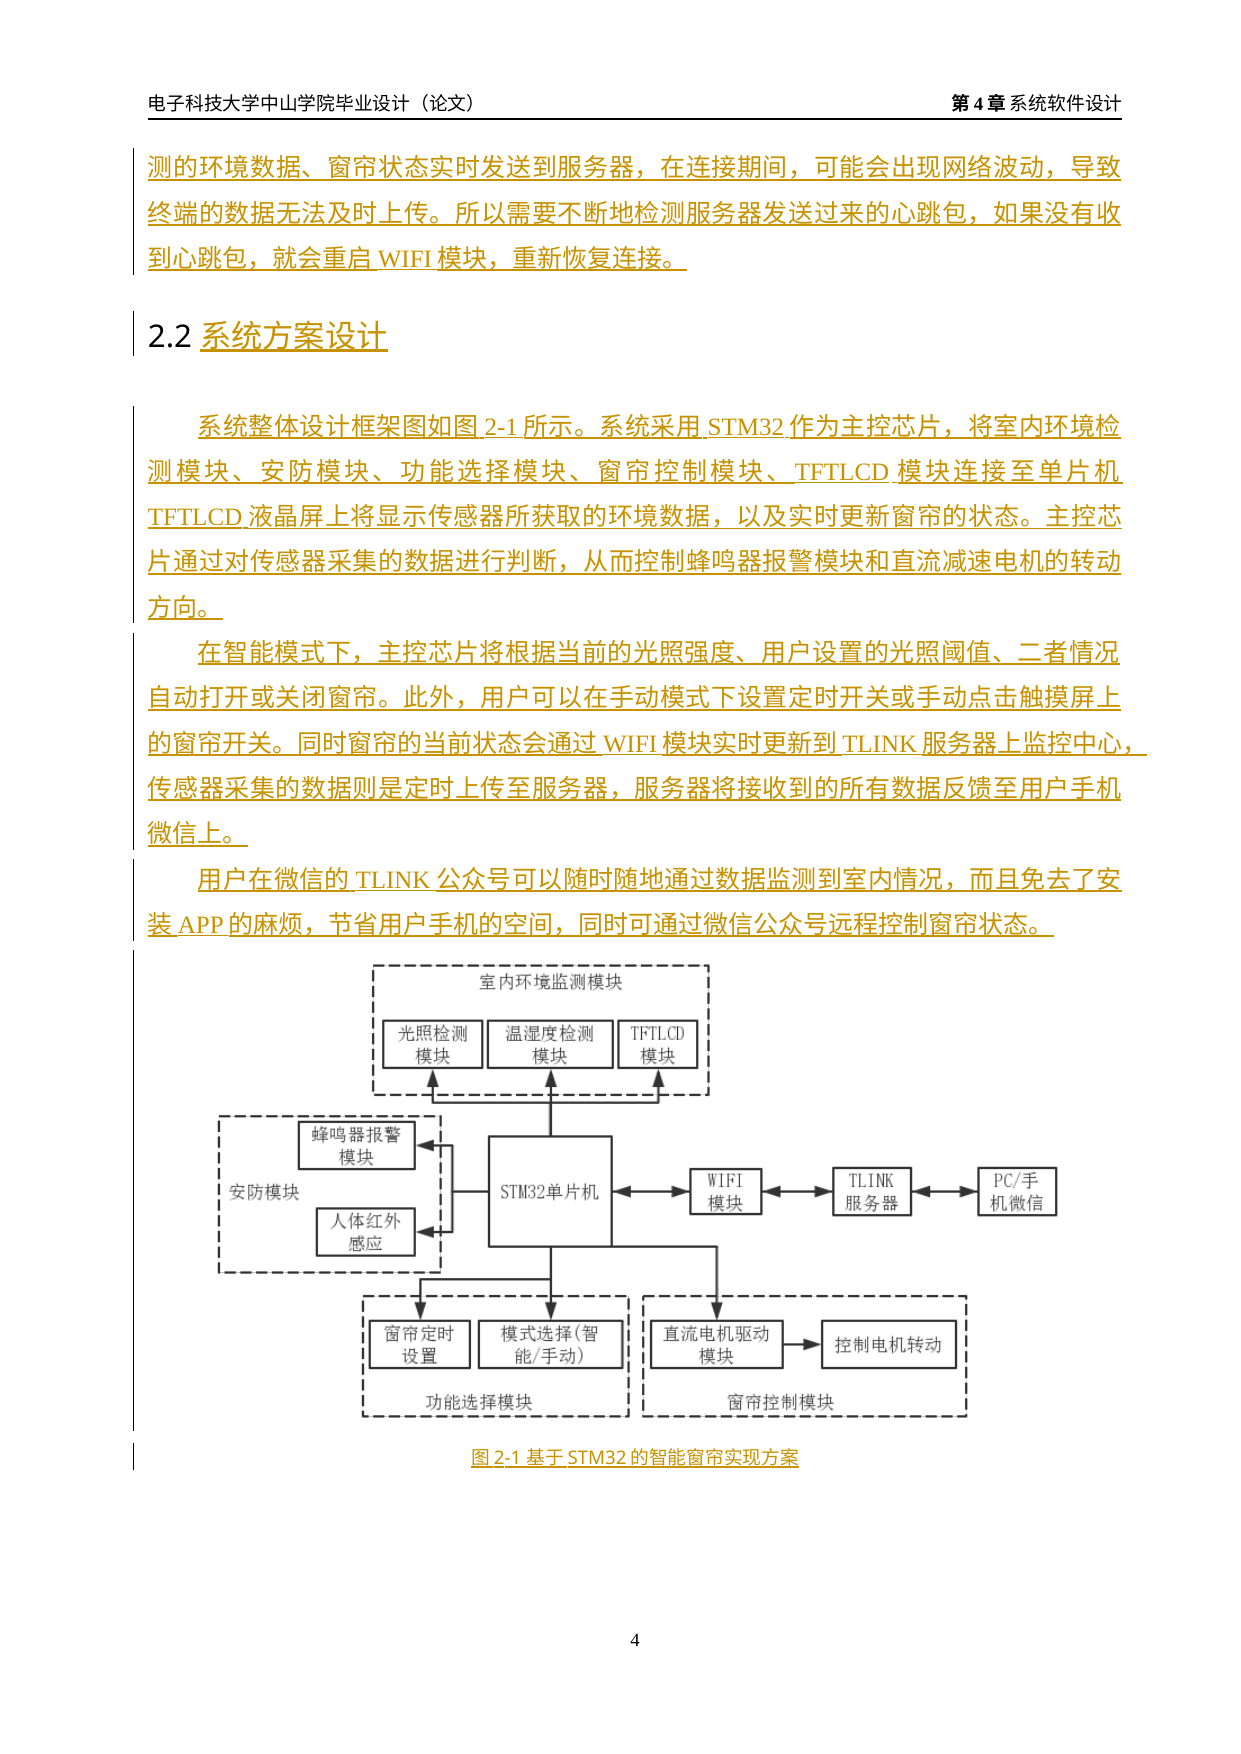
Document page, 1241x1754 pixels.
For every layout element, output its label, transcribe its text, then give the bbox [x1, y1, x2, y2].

text 2.2 [148, 311, 1122, 356]
picture [200, 949, 1070, 1431]
